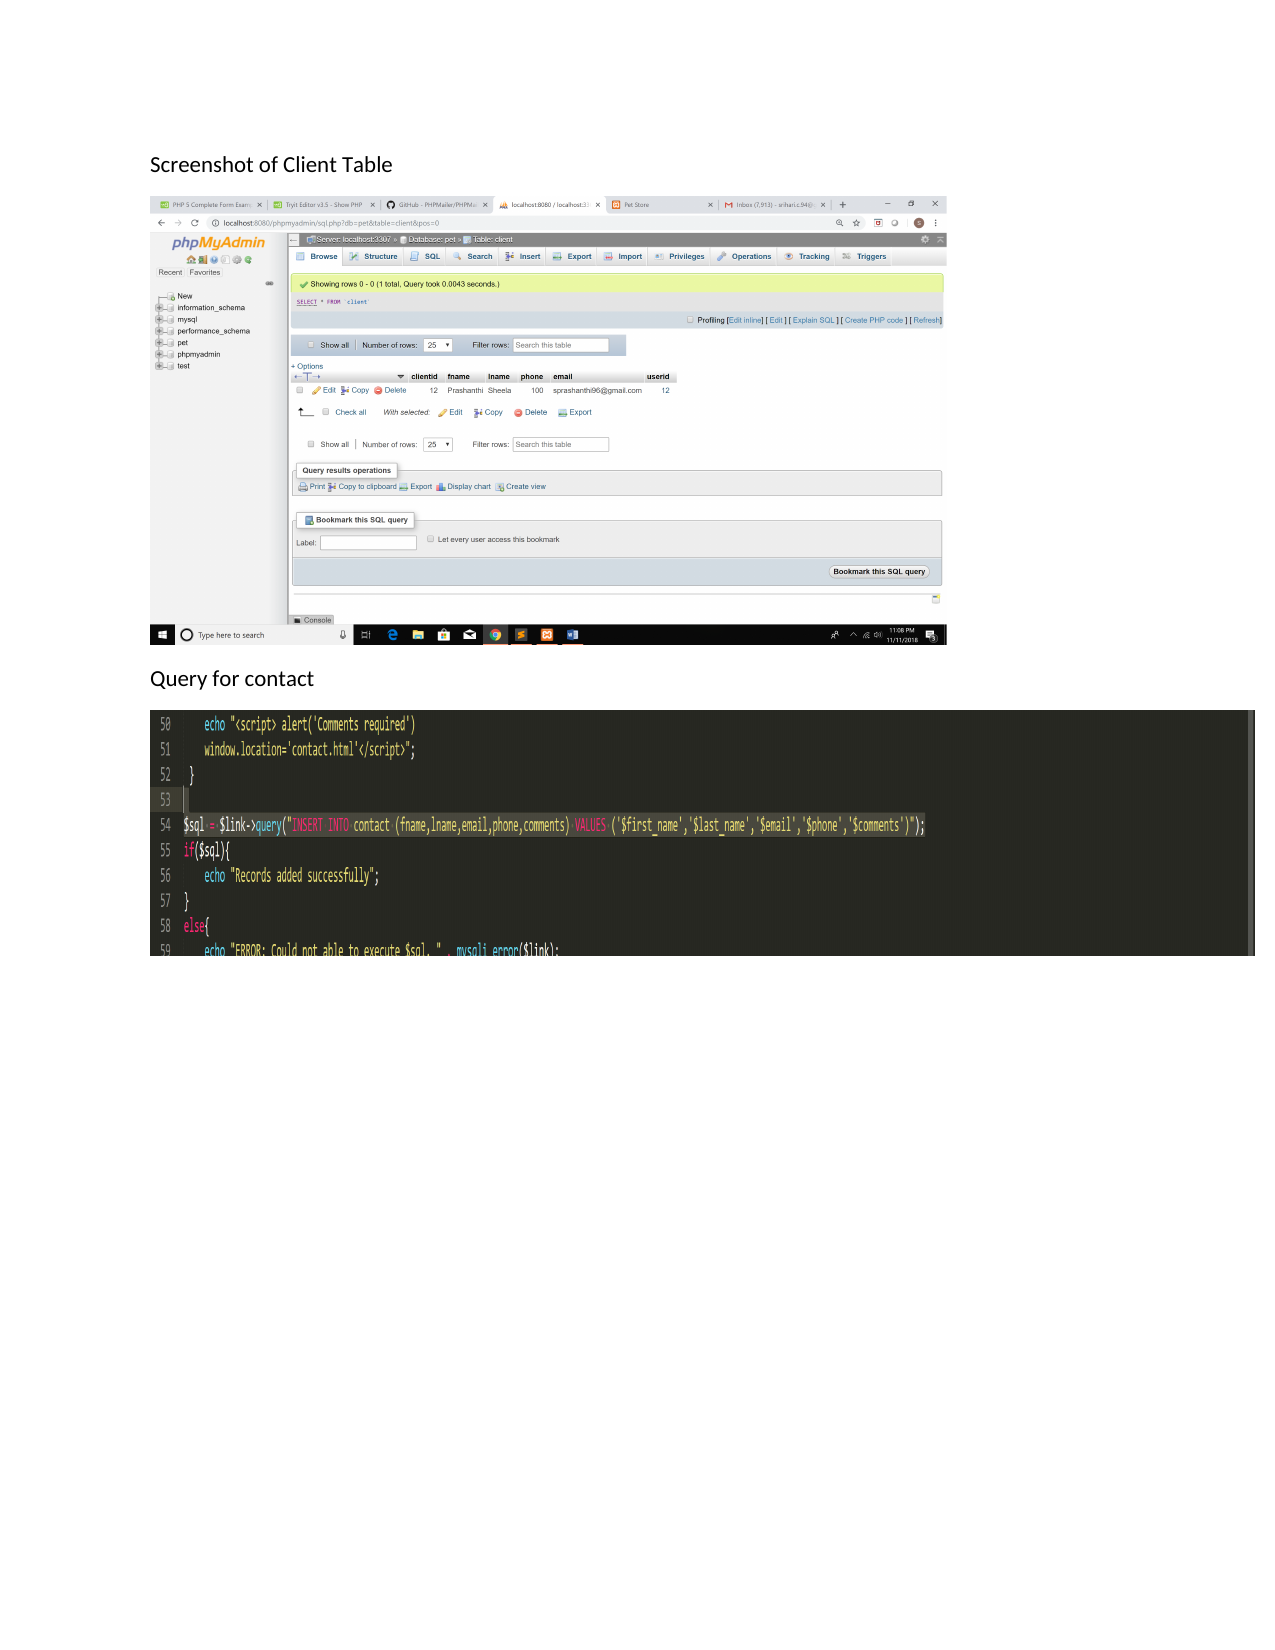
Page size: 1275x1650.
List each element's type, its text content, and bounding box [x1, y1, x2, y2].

text Screenshot of Client Table [150, 150, 1125, 178]
text Query for contact [150, 664, 1125, 692]
picture [150, 710, 1255, 956]
picture [150, 196, 947, 645]
